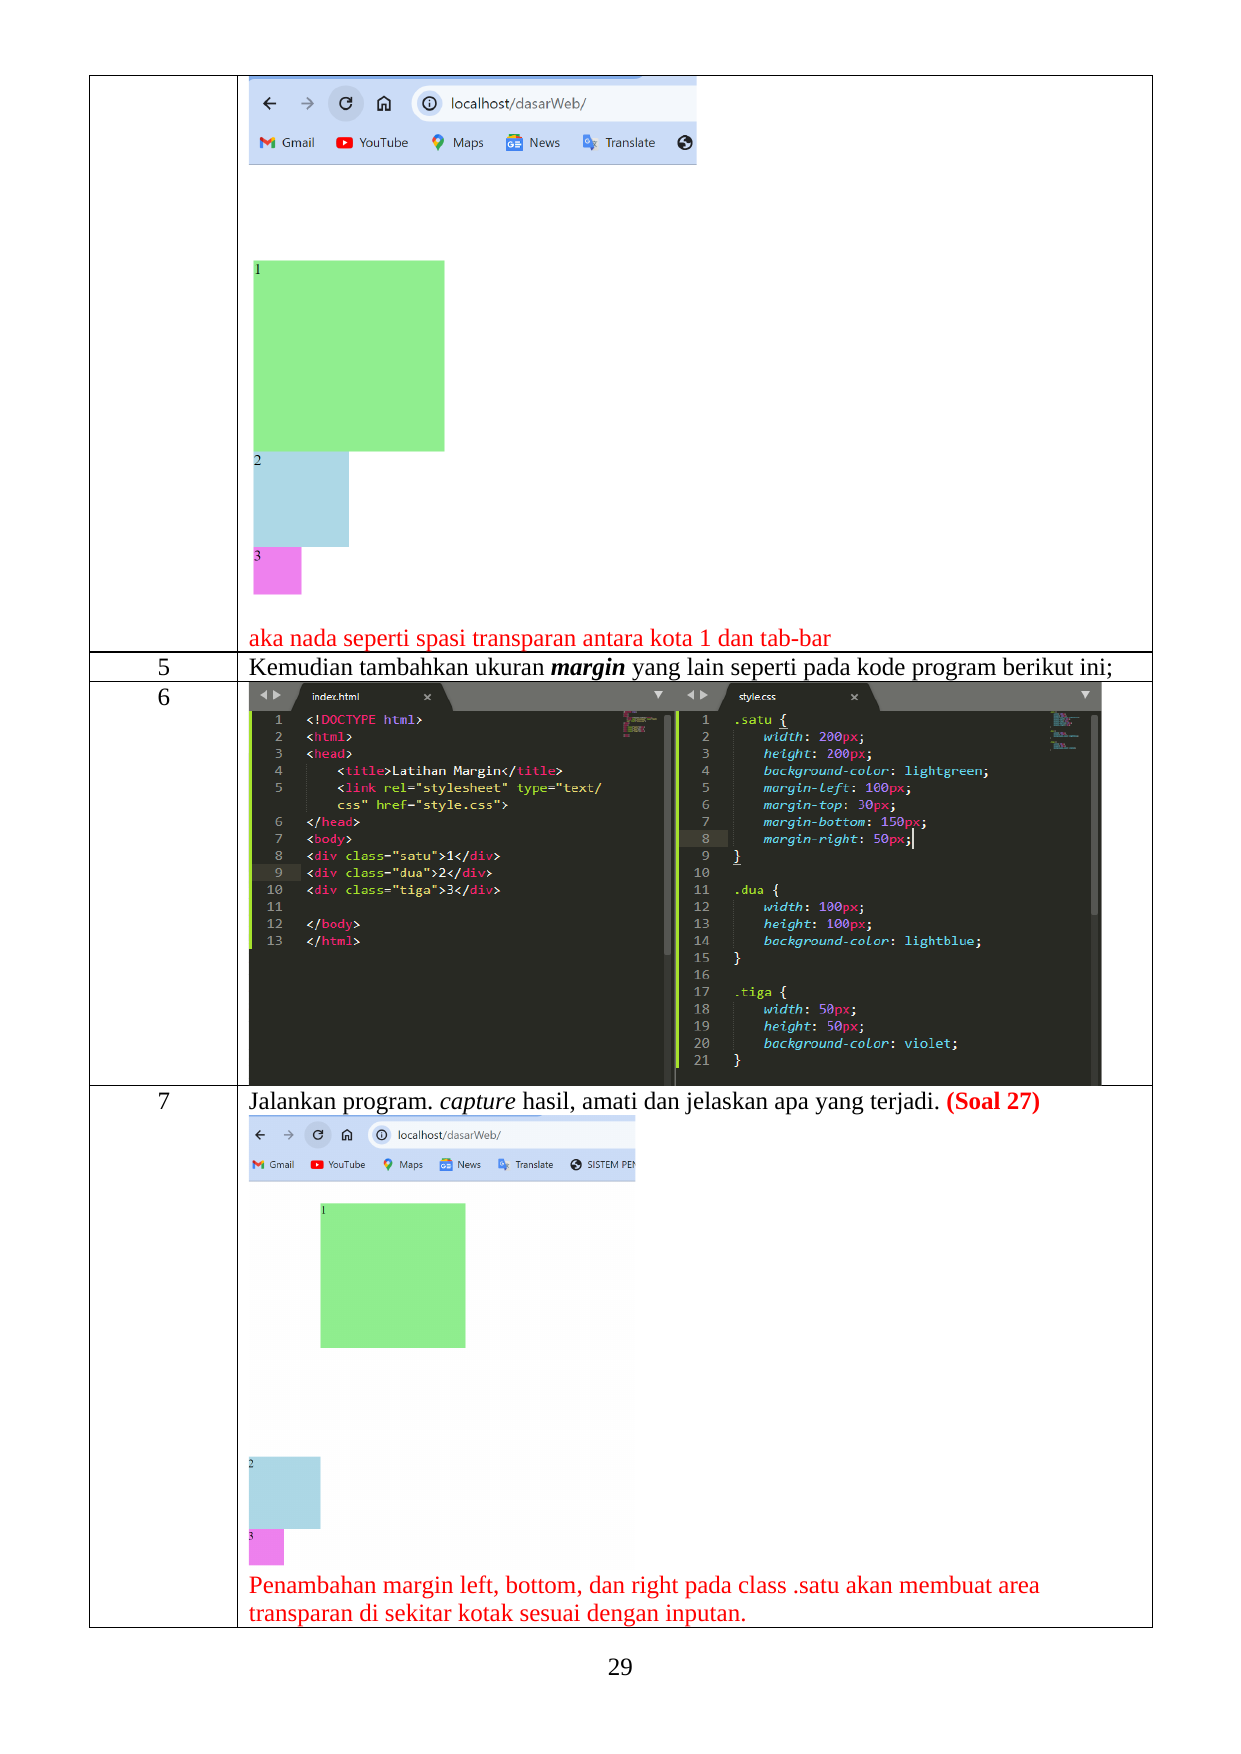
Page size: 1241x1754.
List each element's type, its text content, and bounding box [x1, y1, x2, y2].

picture [248, 682, 1102, 1086]
table_cell 6 [90, 682, 237, 1085]
table_cell 4 [90, 76, 237, 651]
picture [248, 76, 697, 623]
table_cell Jalankan program. capture hasil, amati dan jelaskan apa yang terjadi. (Soal 27) Penambahan margin left, bottom, dan right pada class .satu akan membuat area transparan di sekitar kotak sesuai dengan inputan. [238, 1086, 1152, 1627]
picture [248, 1115, 636, 1570]
table_cell [1102, 682, 1152, 1085]
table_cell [238, 76, 1152, 651]
table_cell Kemudian tambahkan ukuran margin yang lain seperti pada kode program berikut ini; [238, 653, 1152, 681]
table_cell [238, 682, 248, 1085]
table_cell 7 [90, 1086, 237, 1627]
table_cell 5 [90, 653, 237, 681]
